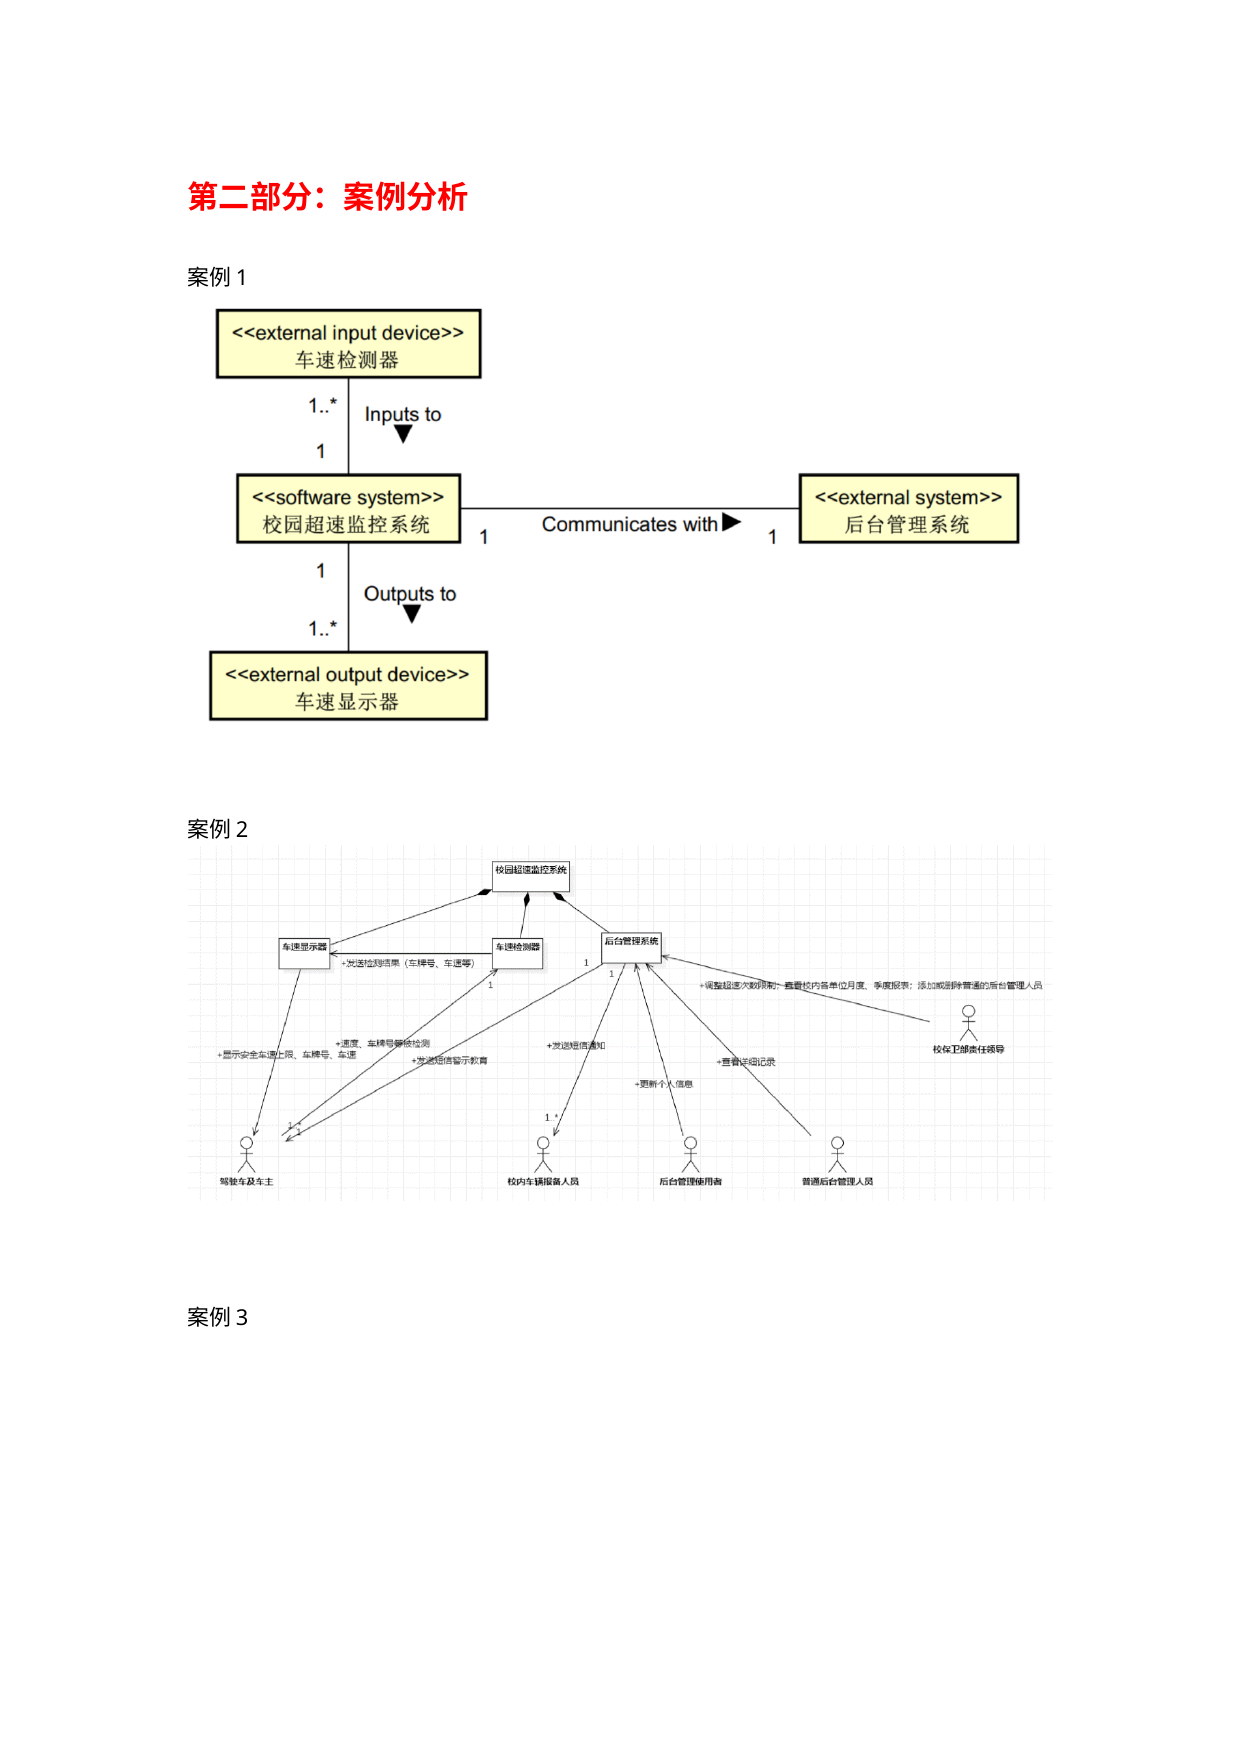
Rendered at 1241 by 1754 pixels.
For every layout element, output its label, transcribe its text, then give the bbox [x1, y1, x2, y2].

picture [187, 844, 1053, 1201]
text 案例2 [187, 812, 1053, 844]
text 案例1 [187, 259, 1053, 292]
text 第二部分：案例分析 [187, 162, 1053, 227]
text 案例3 [187, 1299, 1053, 1332]
picture [187, 292, 1053, 735]
